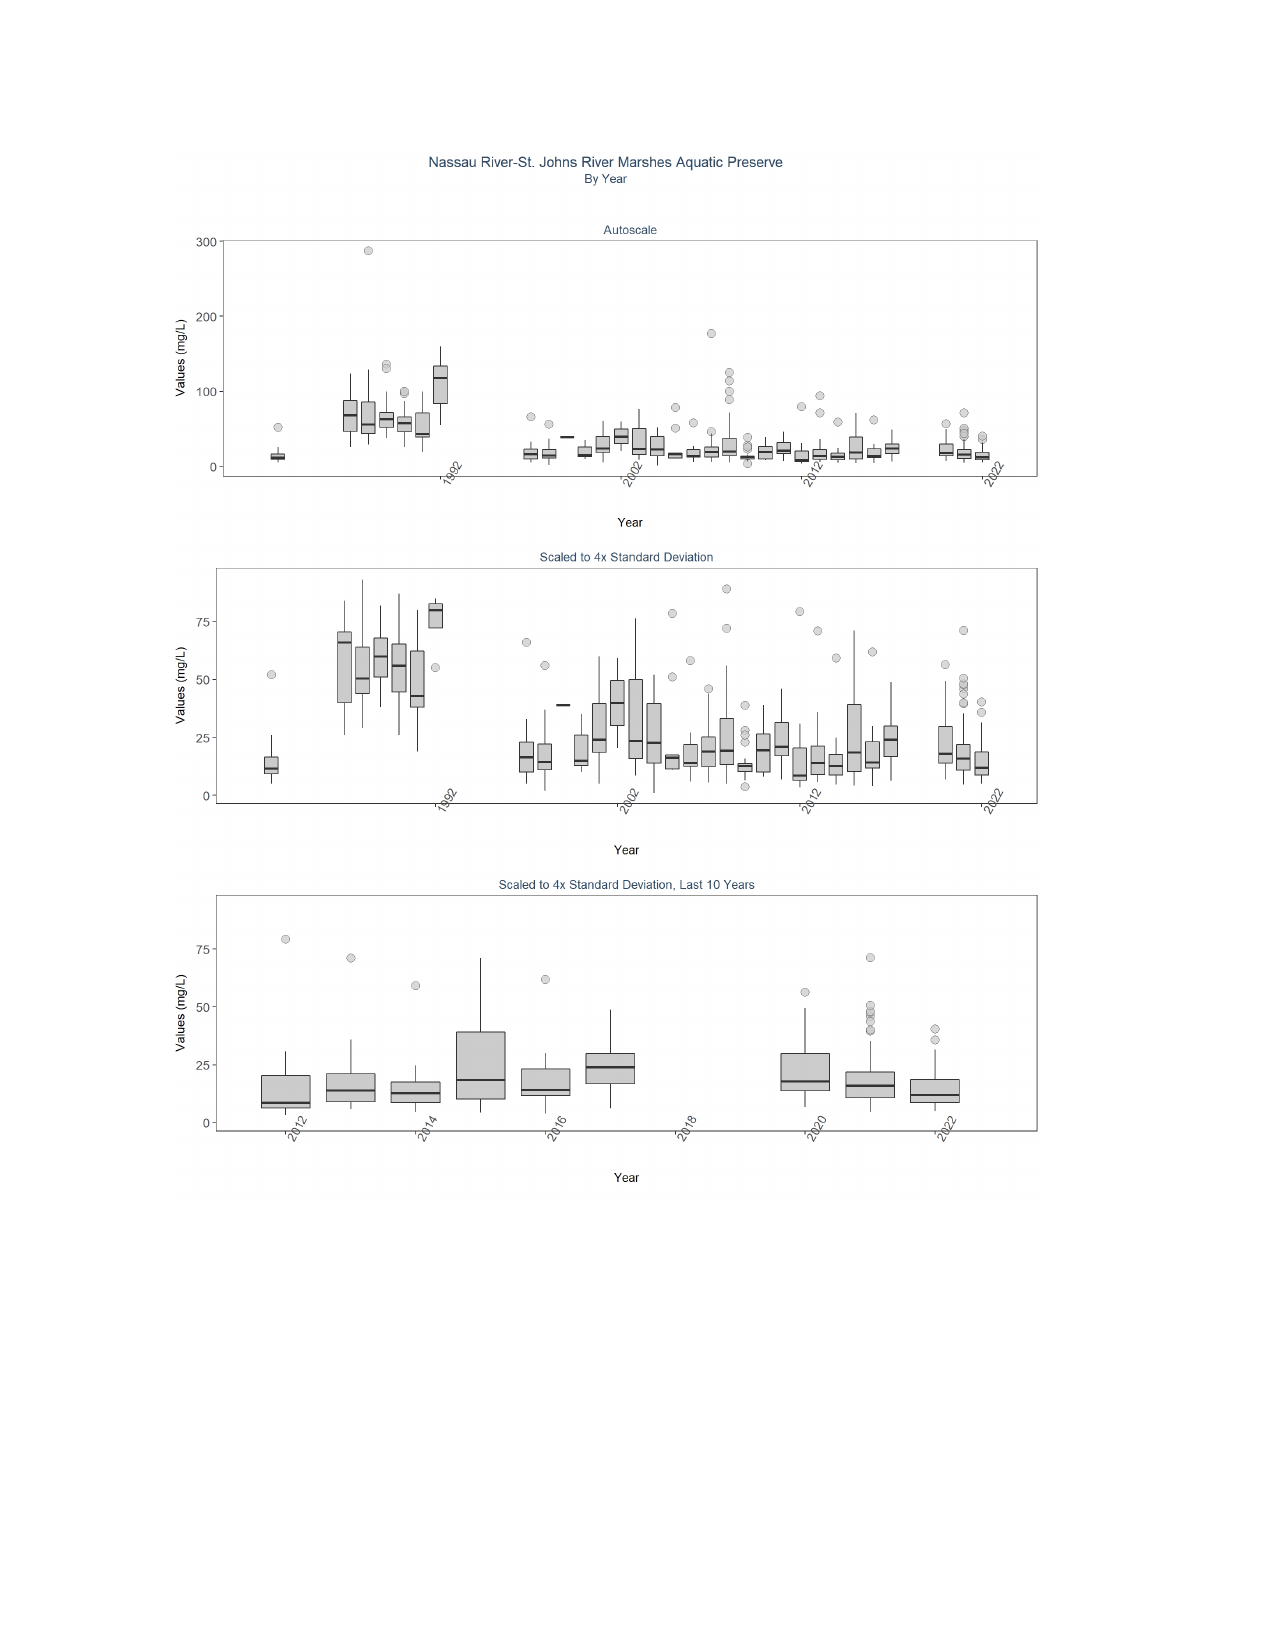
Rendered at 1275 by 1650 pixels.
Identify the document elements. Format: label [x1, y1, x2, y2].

picture [168, 150, 1044, 1200]
